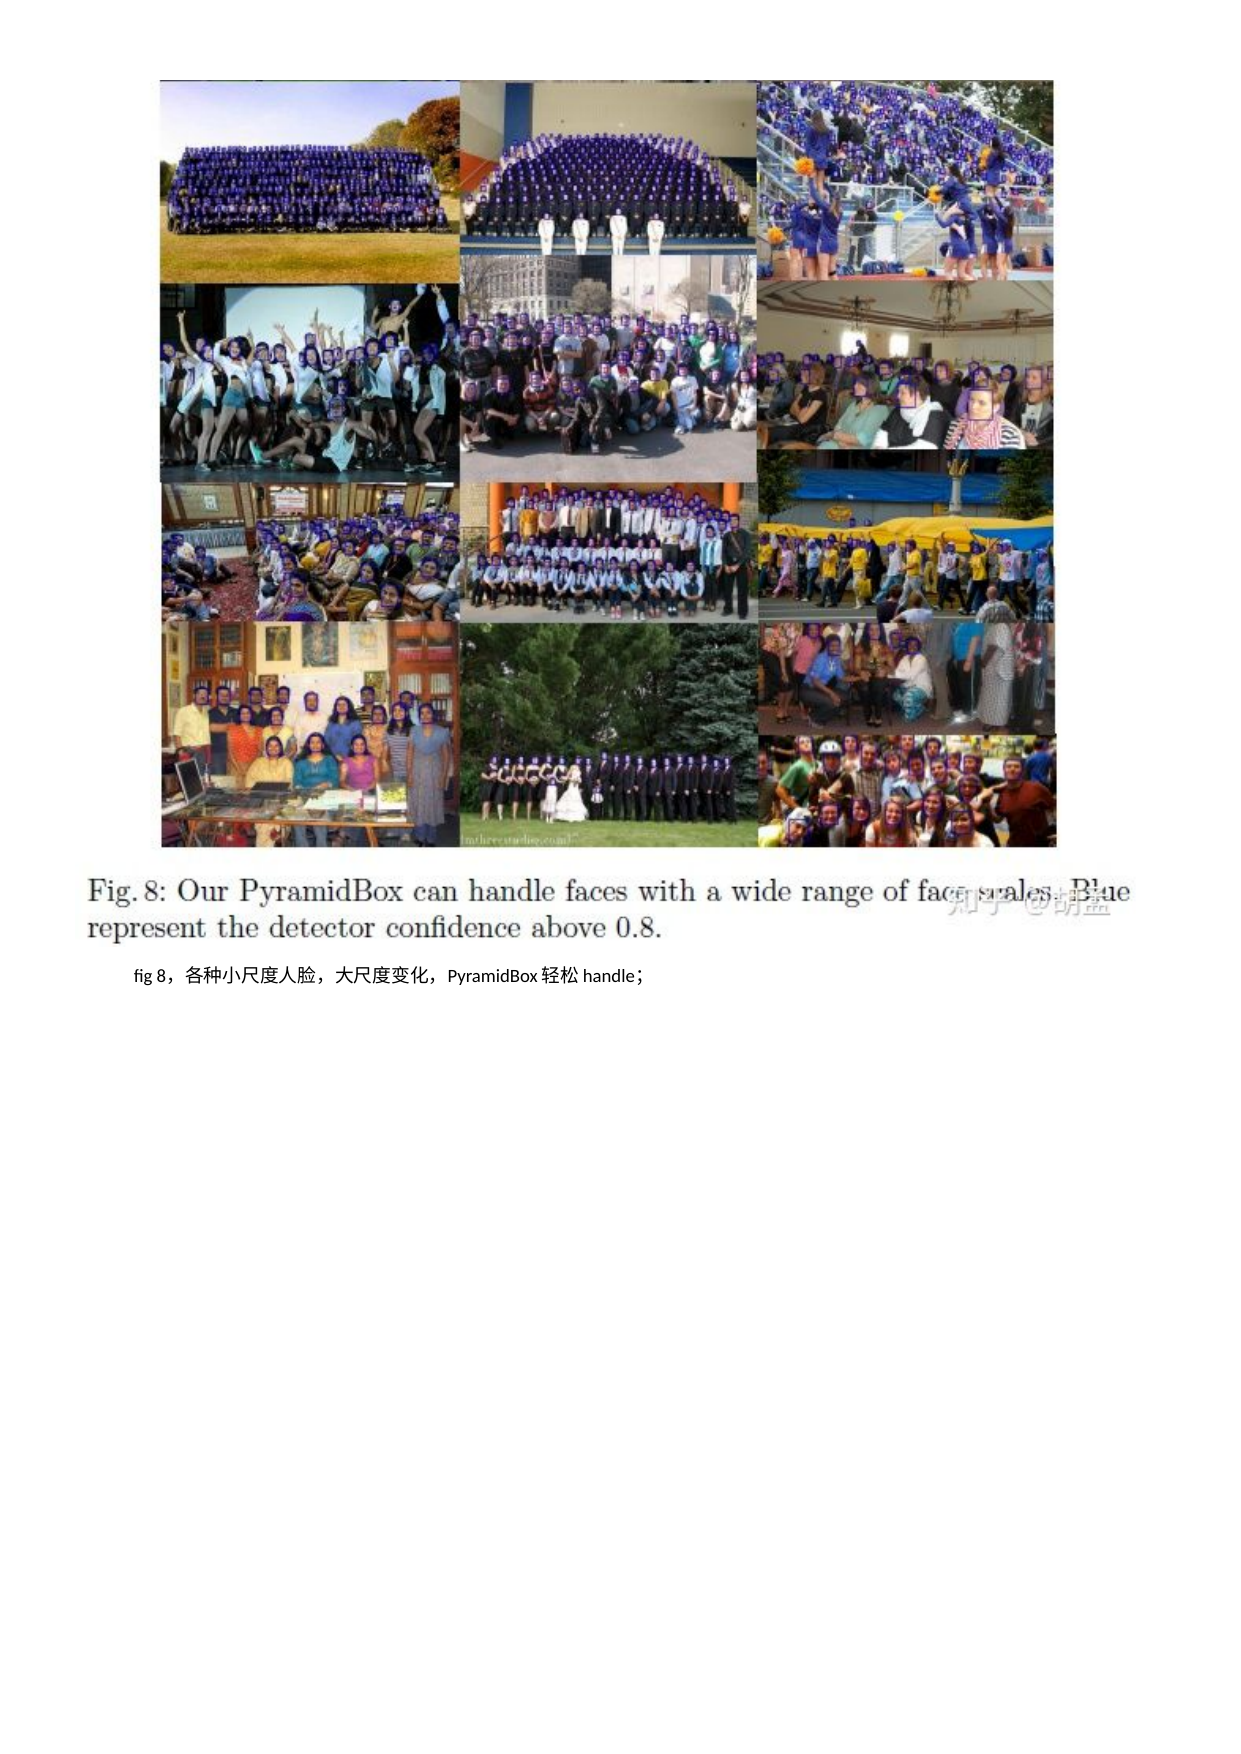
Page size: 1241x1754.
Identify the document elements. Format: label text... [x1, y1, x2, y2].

picture [75, 80, 1138, 947]
text fig 8，各种小尺度人脸，大尺度变化，PyramidBox轻松handle； [75, 958, 1165, 991]
